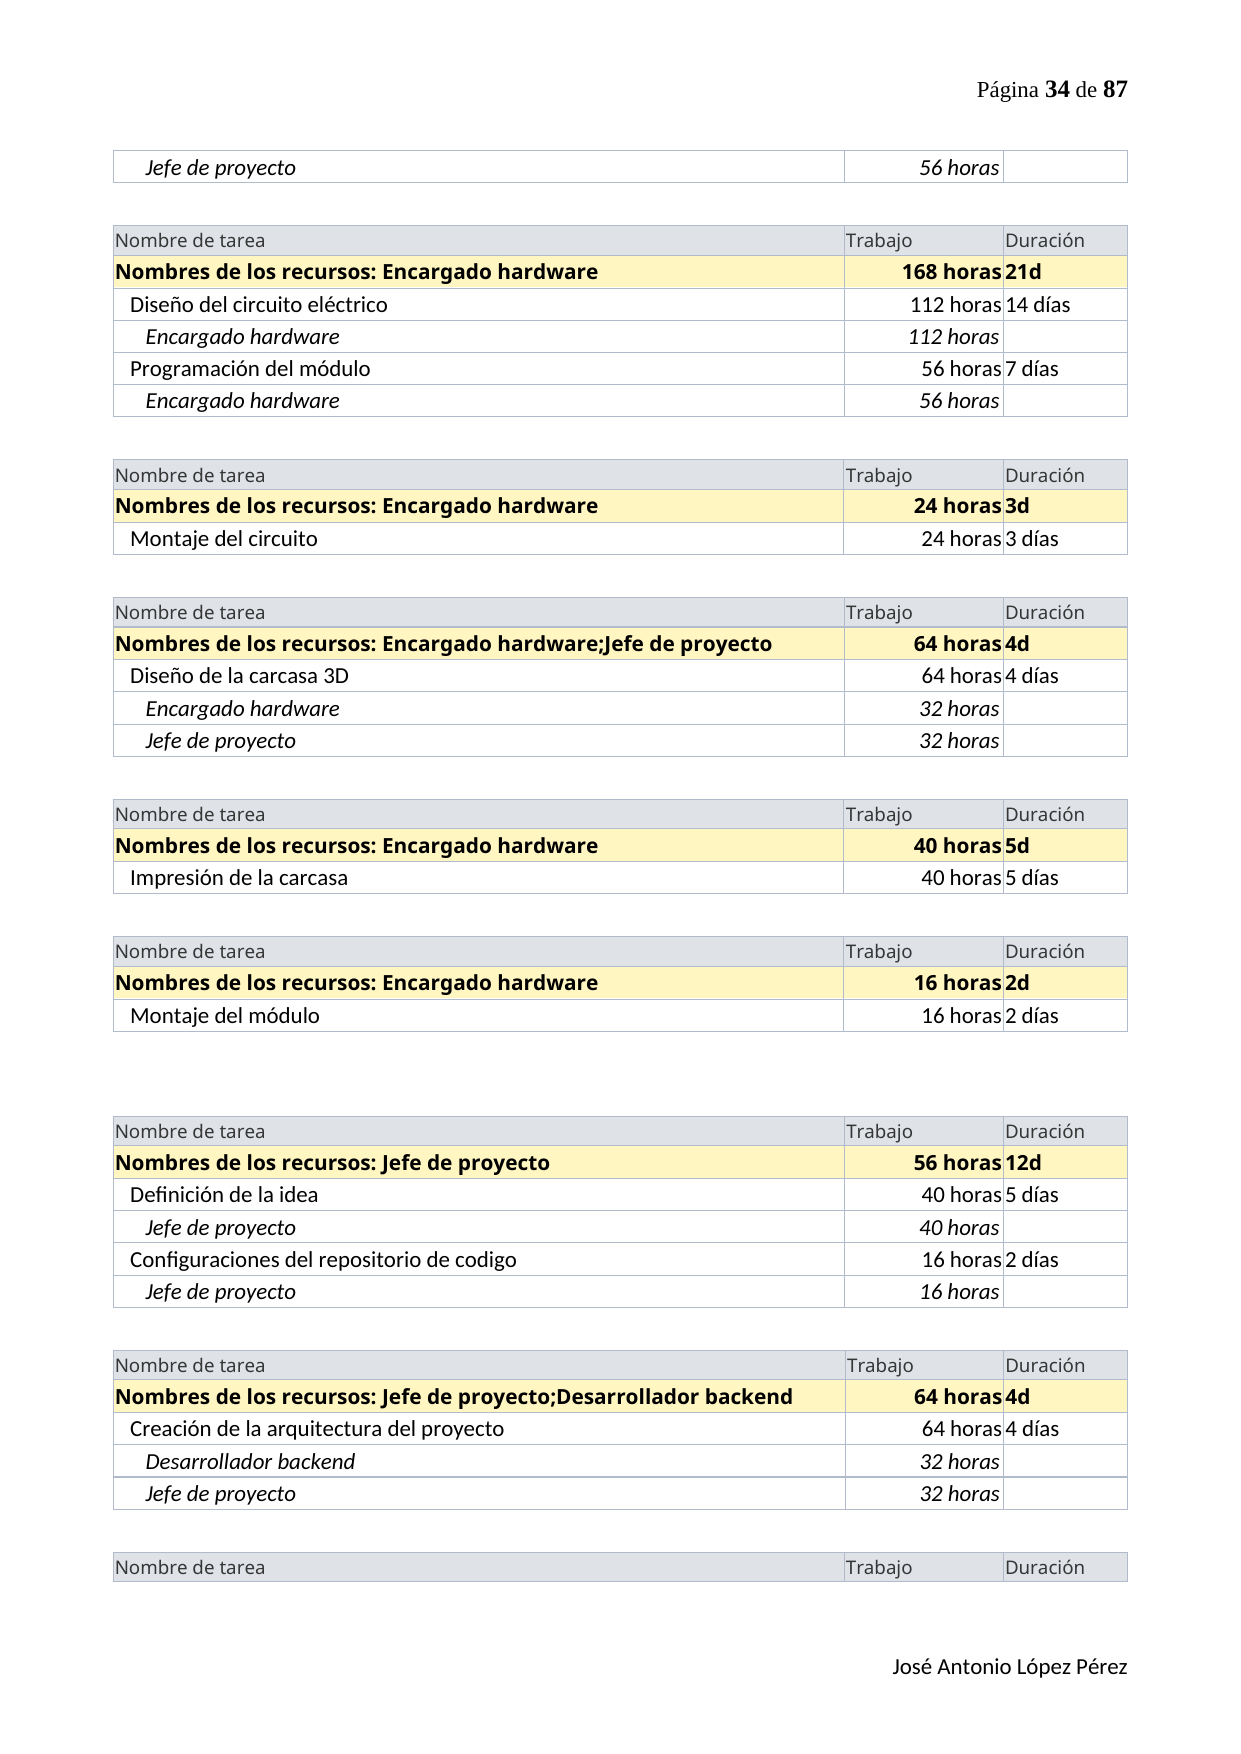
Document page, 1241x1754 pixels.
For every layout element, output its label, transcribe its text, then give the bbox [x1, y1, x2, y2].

table_cell 112 horas [845, 289, 1003, 320]
table_header Duración [1004, 800, 1127, 828]
table_cell Nombres de los recursos: Encargado hardware;Jefe de proyecto [114, 628, 844, 659]
table_header Nombre de tarea [114, 598, 844, 626]
table_cell 32 horas [846, 1478, 1003, 1508]
table_cell 16 horas [844, 1000, 1003, 1031]
table_cell 21d [1004, 256, 1127, 287]
table_header Nombre de tarea [114, 1553, 844, 1581]
table_cell 4d [1004, 628, 1127, 659]
table_cell 2 días [1004, 1243, 1127, 1274]
table_cell Encargado hardware [114, 385, 844, 416]
table_cell 14 días [1004, 289, 1127, 320]
table_cell 64 horas [846, 1413, 1003, 1444]
table_cell Jefe de proyecto [114, 1478, 845, 1508]
table_header Duración [1004, 460, 1127, 489]
table_cell Diseño de la carcasa 3D [114, 660, 844, 691]
table_cell 7 días [1004, 353, 1127, 384]
table_cell Encargado hardware [114, 321, 844, 352]
table_header Duración [1004, 226, 1127, 255]
table_cell [1004, 1276, 1127, 1307]
table_cell Nombres de los recursos: Encargado hardware [114, 490, 843, 522]
table_cell Nombres de los recursos: Encargado hardware [114, 829, 843, 861]
table_cell 32 horas [845, 692, 1003, 723]
table_cell 4d [1004, 1380, 1127, 1412]
table_cell 56 horas [845, 151, 1003, 182]
table_header Trabajo [845, 1553, 1003, 1581]
table_cell 32 horas [845, 725, 1003, 756]
table_cell Jefe de proyecto [114, 1211, 844, 1242]
table_cell 24 horas [844, 490, 1003, 522]
table_cell Programación del módulo [114, 353, 844, 384]
table_cell Jefe de proyecto [114, 1276, 844, 1307]
table_cell [1004, 1211, 1127, 1242]
table_cell [1004, 725, 1127, 756]
table_cell 16 horas [844, 967, 1003, 998]
table_header Trabajo [844, 800, 1003, 828]
table_cell Desarrollador backend [114, 1445, 845, 1476]
table_cell 64 horas [846, 1380, 1003, 1412]
table_cell 16 horas [845, 1276, 1003, 1307]
table_cell 12d [1004, 1146, 1127, 1178]
table_cell 4 días [1004, 1413, 1127, 1444]
table_cell Diseño del circuito eléctrico [114, 289, 844, 320]
table_cell 5 días [1004, 862, 1127, 893]
table_header Trabajo [844, 937, 1003, 966]
table_cell Encargado hardware [114, 692, 844, 723]
table_cell Configuraciones del repositorio de codigo [114, 1243, 844, 1274]
table_cell 56 horas [845, 1146, 1003, 1178]
table_cell Montaje del circuito [114, 523, 843, 554]
table_cell 24 horas [844, 523, 1003, 554]
table_cell [1004, 385, 1127, 416]
table_cell 40 horas [844, 829, 1003, 861]
table_cell 40 horas [845, 1211, 1003, 1242]
table_cell 2d [1004, 967, 1127, 998]
table_cell 56 horas [845, 353, 1003, 384]
table_header Nombre de tarea [114, 226, 844, 255]
table_header Nombre de tarea [114, 1117, 844, 1145]
table_cell 40 horas [845, 1179, 1003, 1210]
table_cell 112 horas [845, 321, 1003, 352]
table_cell 32 horas [846, 1445, 1003, 1476]
table_header Trabajo [845, 1117, 1003, 1145]
table_cell 64 horas [845, 628, 1003, 659]
table_cell 3 días [1004, 523, 1127, 554]
table_header Trabajo [846, 1351, 1003, 1379]
table_cell [1004, 151, 1127, 182]
table_header Nombre de tarea [114, 800, 843, 828]
table_header Trabajo [844, 460, 1003, 489]
table_cell 4 días [1004, 660, 1127, 691]
table_cell [1004, 692, 1127, 723]
table_cell 56 horas [845, 385, 1003, 416]
table_header Duración [1004, 598, 1127, 626]
table_cell Nombres de los recursos: Encargado hardware [114, 967, 843, 998]
table_header Trabajo [845, 598, 1003, 626]
table_cell 40 horas [844, 862, 1003, 893]
table_cell Impresión de la carcasa [114, 862, 843, 893]
table_cell [1004, 321, 1127, 352]
table_cell Creación de la arquitectura del proyecto [114, 1413, 845, 1444]
table_cell [1004, 1445, 1127, 1476]
table_header Trabajo [845, 226, 1003, 255]
table_header Nombre de tarea [114, 937, 843, 966]
table_cell 168 horas [845, 256, 1003, 287]
table_header Duración [1004, 1117, 1127, 1145]
table_cell Jefe de proyecto [114, 151, 844, 182]
table_cell Nombres de los recursos: Encargado hardware [114, 256, 844, 287]
table_cell [1004, 1478, 1127, 1508]
table_cell Nombres de los recursos: Jefe de proyecto;Desarrollador backend [114, 1380, 845, 1412]
table_cell Montaje del módulo [114, 1000, 843, 1031]
table_cell 2 días [1004, 1000, 1127, 1031]
table_cell 3d [1004, 490, 1127, 522]
table_cell Jefe de proyecto [114, 725, 844, 756]
table_cell Nombres de los recursos: Jefe de proyecto [114, 1146, 844, 1178]
table_header Duración [1004, 1553, 1127, 1581]
table_header Nombre de tarea [114, 460, 843, 489]
table_header Duración [1004, 937, 1127, 966]
table_cell Definición de la idea [114, 1179, 844, 1210]
table_cell 5 días [1004, 1179, 1127, 1210]
table_cell 16 horas [845, 1243, 1003, 1274]
table_header Duración [1004, 1351, 1127, 1379]
table_header Nombre de tarea [114, 1351, 845, 1379]
table_cell 64 horas [845, 660, 1003, 691]
table_cell 5d [1004, 829, 1127, 861]
